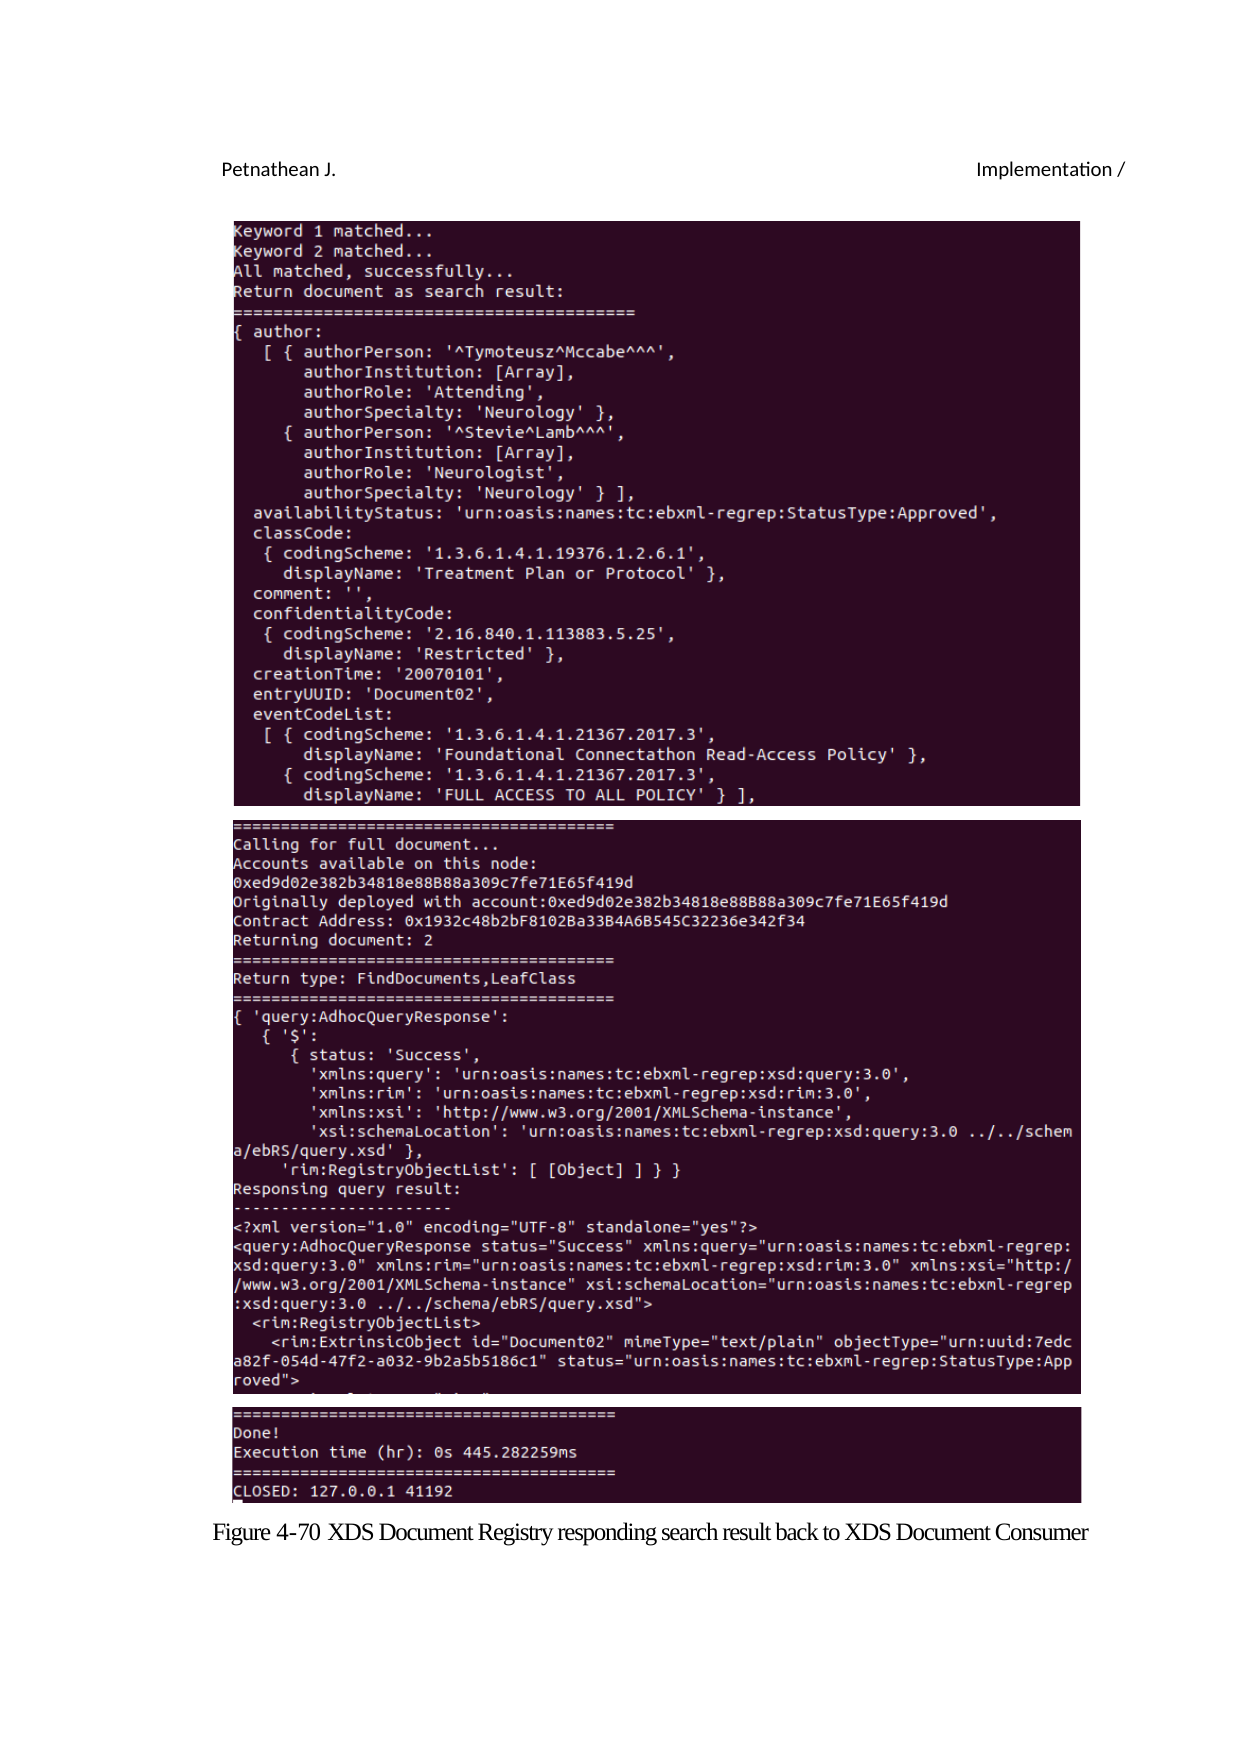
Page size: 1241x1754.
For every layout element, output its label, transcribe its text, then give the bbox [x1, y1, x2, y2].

picture [233, 221, 1081, 806]
picture [233, 820, 1081, 1394]
picture [232, 1407, 1082, 1503]
text Figure 4-64 XDS Document Registry responding search result back to XDS Document Consumer [209, 1517, 1092, 1545]
